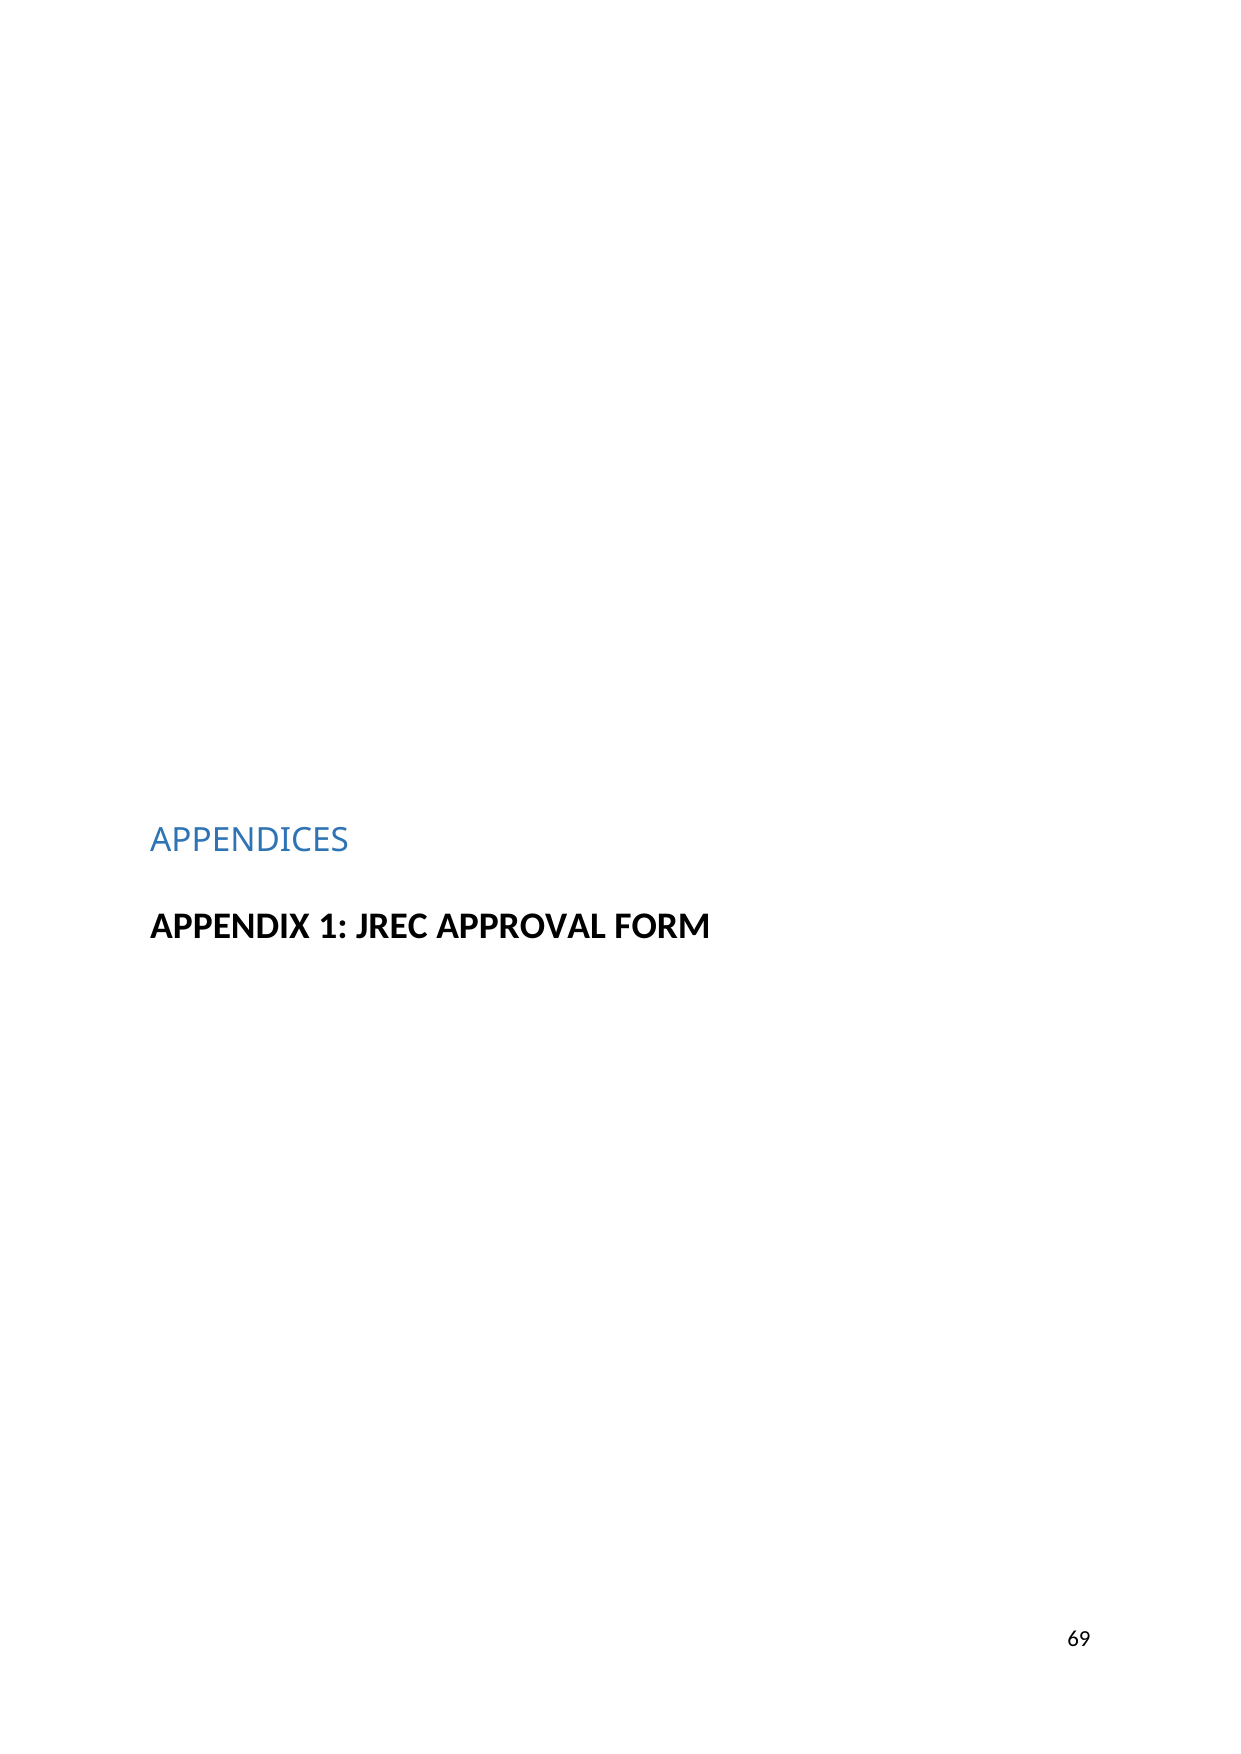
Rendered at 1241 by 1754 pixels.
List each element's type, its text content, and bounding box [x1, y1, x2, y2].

subtitle APPENDICES [150, 816, 1090, 861]
subtitle APPENDIX 1: JREC APPROVAL FORM [150, 902, 1090, 948]
